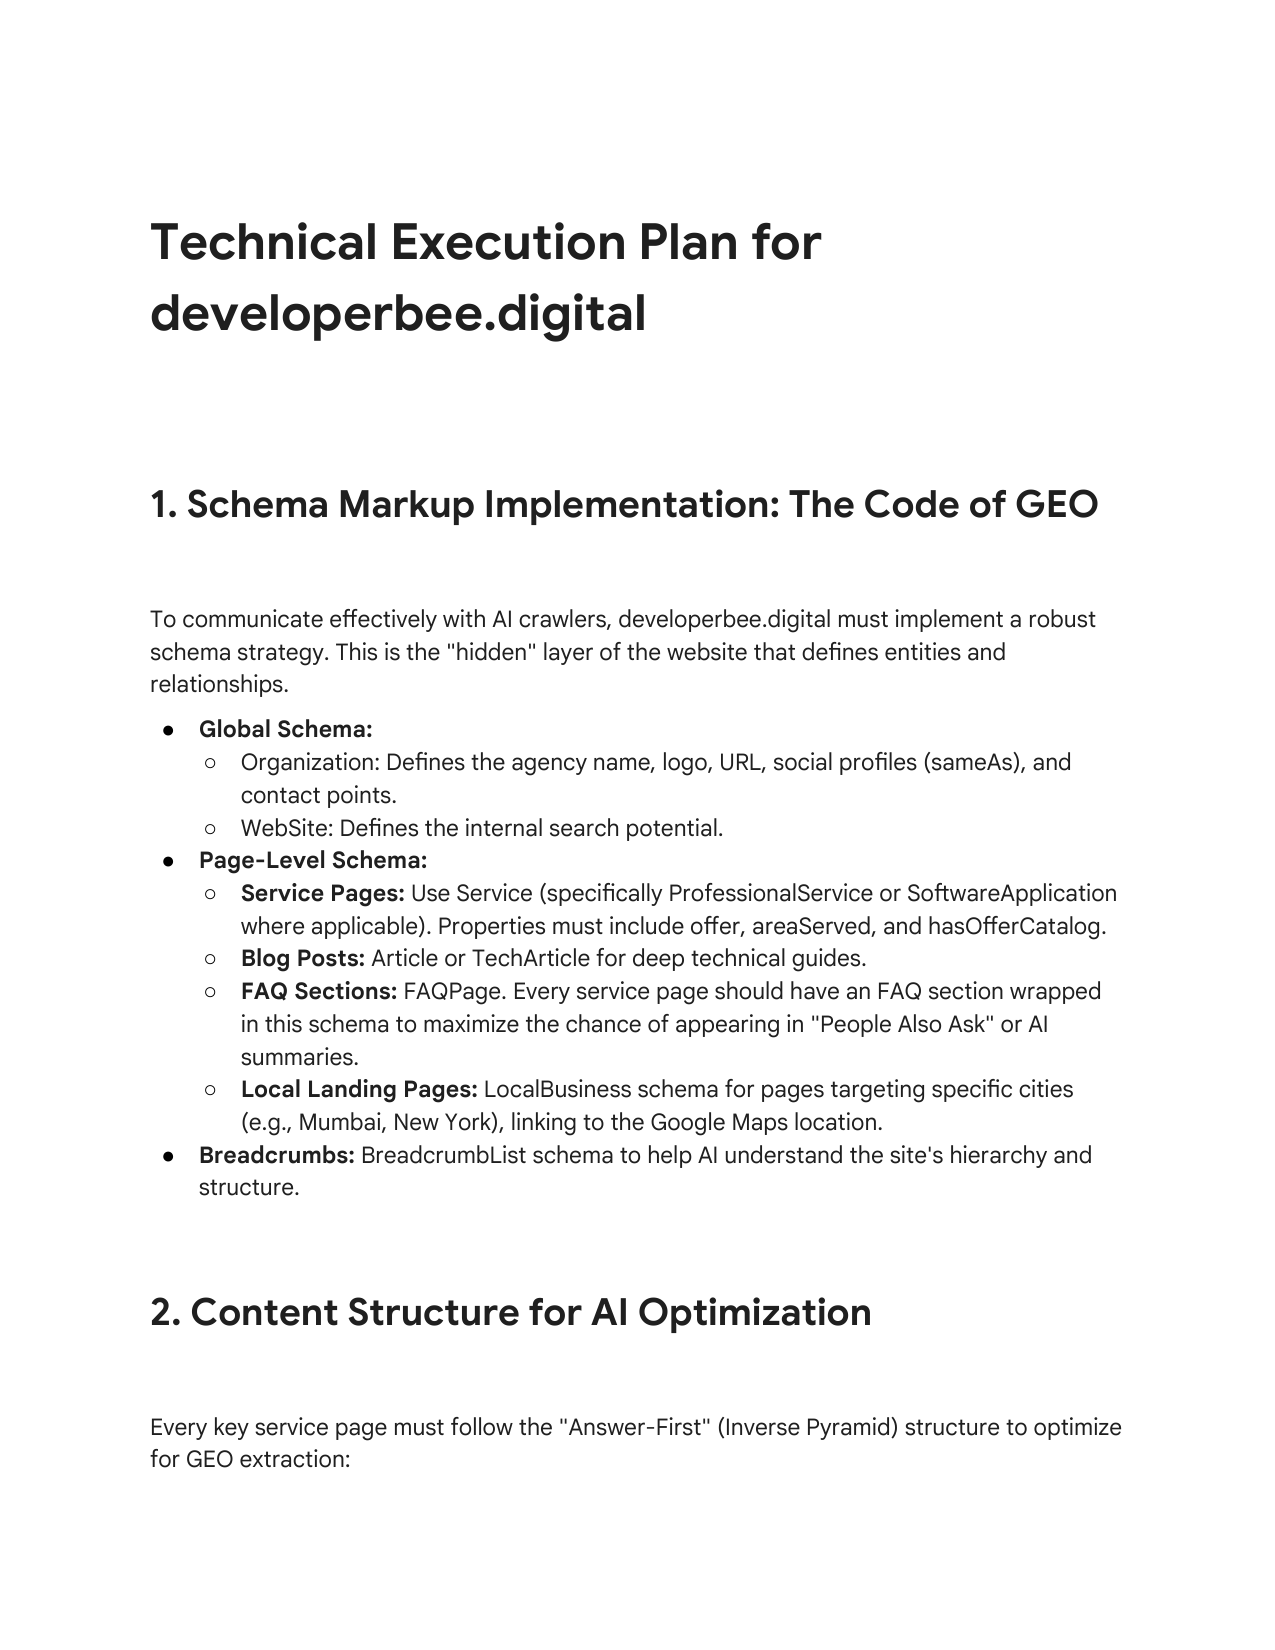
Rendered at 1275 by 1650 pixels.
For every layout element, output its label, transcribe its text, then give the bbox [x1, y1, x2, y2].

list Global Schema: [161, 716, 1125, 744]
text Every key service page must follow the "Answer-First" (Inverse Pyramid) structure to optimize for GEO extraction: [150, 1413, 1125, 1474]
subtitle Technical Execution Plan for developerbee.digital [150, 211, 1125, 345]
list FAQ Sections: FAQPage. Every service page should have an FAQ section wrapped in this schema to maximize the chance of appearing in "People Also Ask" or AI summaries. [203, 977, 1125, 1072]
subtitle 2. Content Structure for AI Optimization [150, 1289, 1125, 1336]
list Organization: Defines the agency name, logo, URL, social profiles (sameAs), and contact points. [203, 748, 1125, 810]
list Breadcrumbs: BreadcrumbList schema to help AI understand the site's hierarchy and structure. [161, 1141, 1125, 1202]
list WebSite: Defines the internal search potential. [203, 814, 1125, 843]
subtitle 1. Schema Markup Implementation: The Code of GEO [150, 481, 1125, 528]
text To communicate effectively with AI crawlers, developerbee.digital must implement a robust schema strategy. This is the "hidden" layer of the website that defines entities and relationships. [150, 605, 1125, 699]
list Blog Posts: Article or TechArticle for deep technical guides. [203, 945, 1125, 973]
list Page-Level Schema: [161, 847, 1125, 875]
list Local Landing Pages: LocalBusiness schema for pages targeting specific cities (e.g., Mumbai, New York), linking to the Google Maps location. [203, 1076, 1125, 1137]
list Service Pages: Use Service (specifically ProfessionalService or SoftwareApplication where applicable). Properties must include offer, areaServed, and hasOfferCatalog. [203, 879, 1125, 941]
